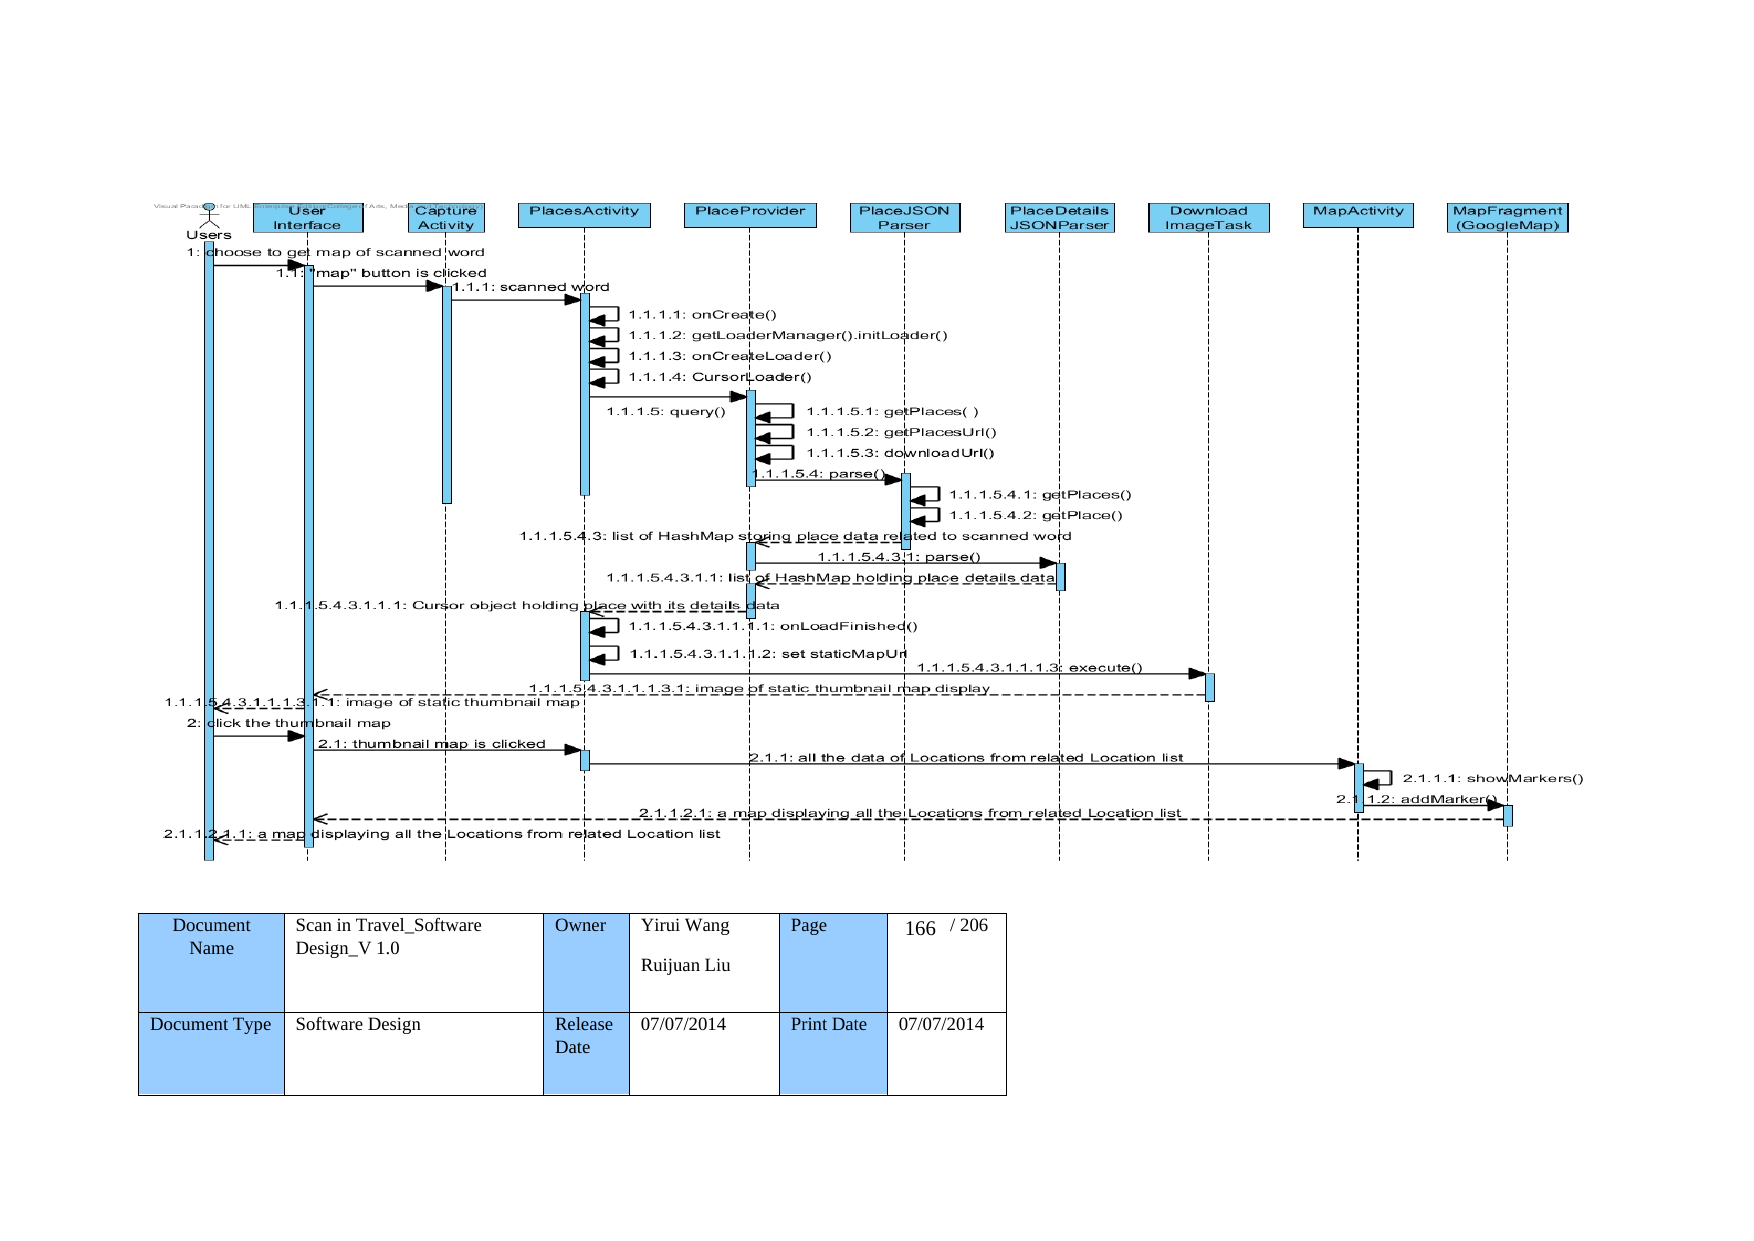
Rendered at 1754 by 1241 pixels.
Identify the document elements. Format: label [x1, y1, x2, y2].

picture [154, 201, 1600, 863]
